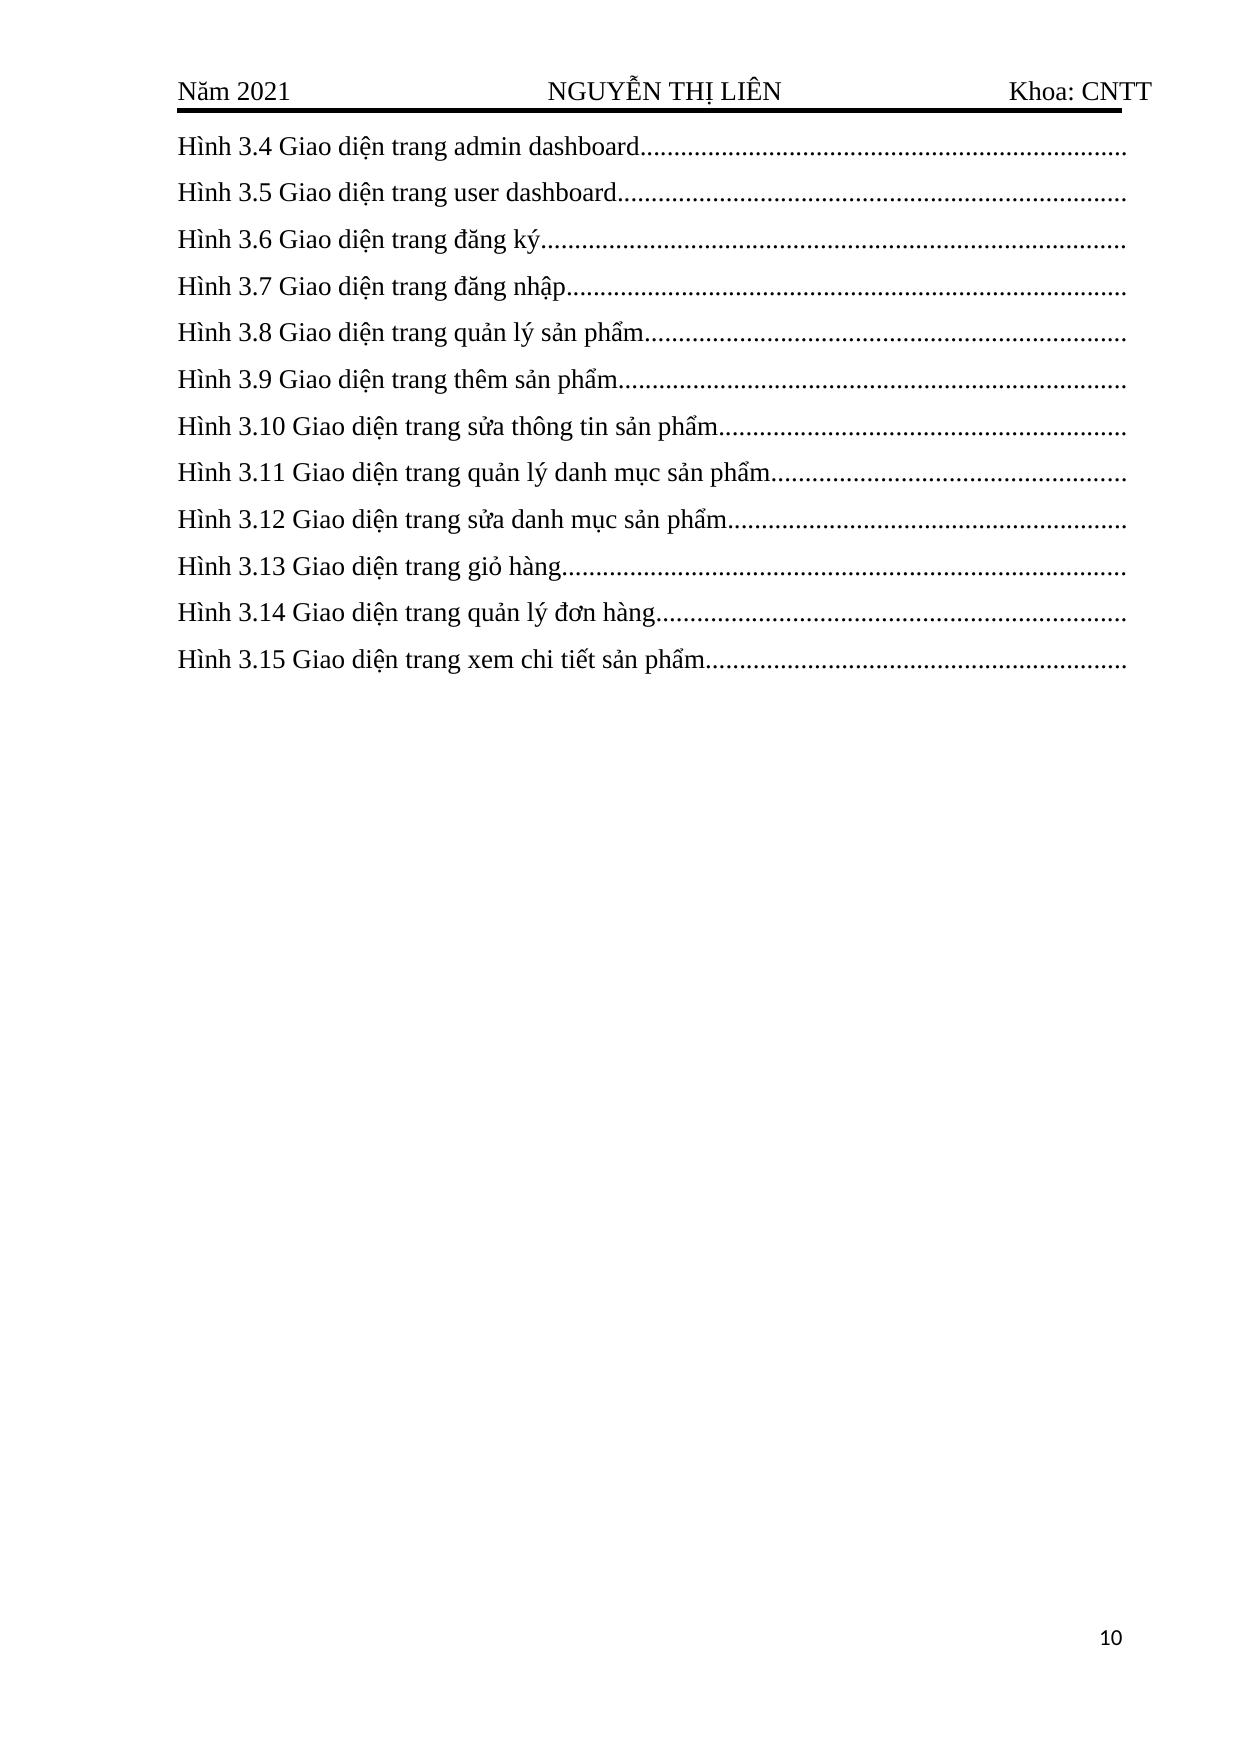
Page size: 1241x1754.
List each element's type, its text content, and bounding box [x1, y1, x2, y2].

text Hình 3.9 Giao diện trang thêm sản phẩm 49 [177, 363, 1122, 394]
text Hình 3.10 Giao diện trang sửa thông tin sản phẩm 50 [177, 410, 1122, 441]
text Hình 3.5 Giao diện trang user dashboard 46 [177, 177, 1122, 208]
text Hình 3.8 Giao diện trang quản lý sản phẩm 48 [177, 317, 1122, 348]
text Hình 3.14 Giao diện trang quản lý đơn hàng 53 [177, 597, 1122, 628]
text Hình 3.7 Giao diện trang đăng nhập 47 [177, 270, 1122, 301]
text Hình 3.13 Giao diện trang giỏ hàng 52 [177, 550, 1122, 581]
text Hình 3.15 Giao diện trang xem chi tiết sản phẩm 53 [177, 643, 1122, 674]
text Hình 3.11 Giao diện trang quản lý danh mục sản phẩm 51 [177, 457, 1122, 488]
text Hình 3.12 Giao diện trang sửa danh mục sản phẩm 52 [177, 503, 1122, 534]
text Hình 3.4 Giao diện trang admin dashboard 46 [177, 130, 1122, 161]
text Hình 3.6 Giao diện trang đăng ký 47 [177, 223, 1122, 254]
